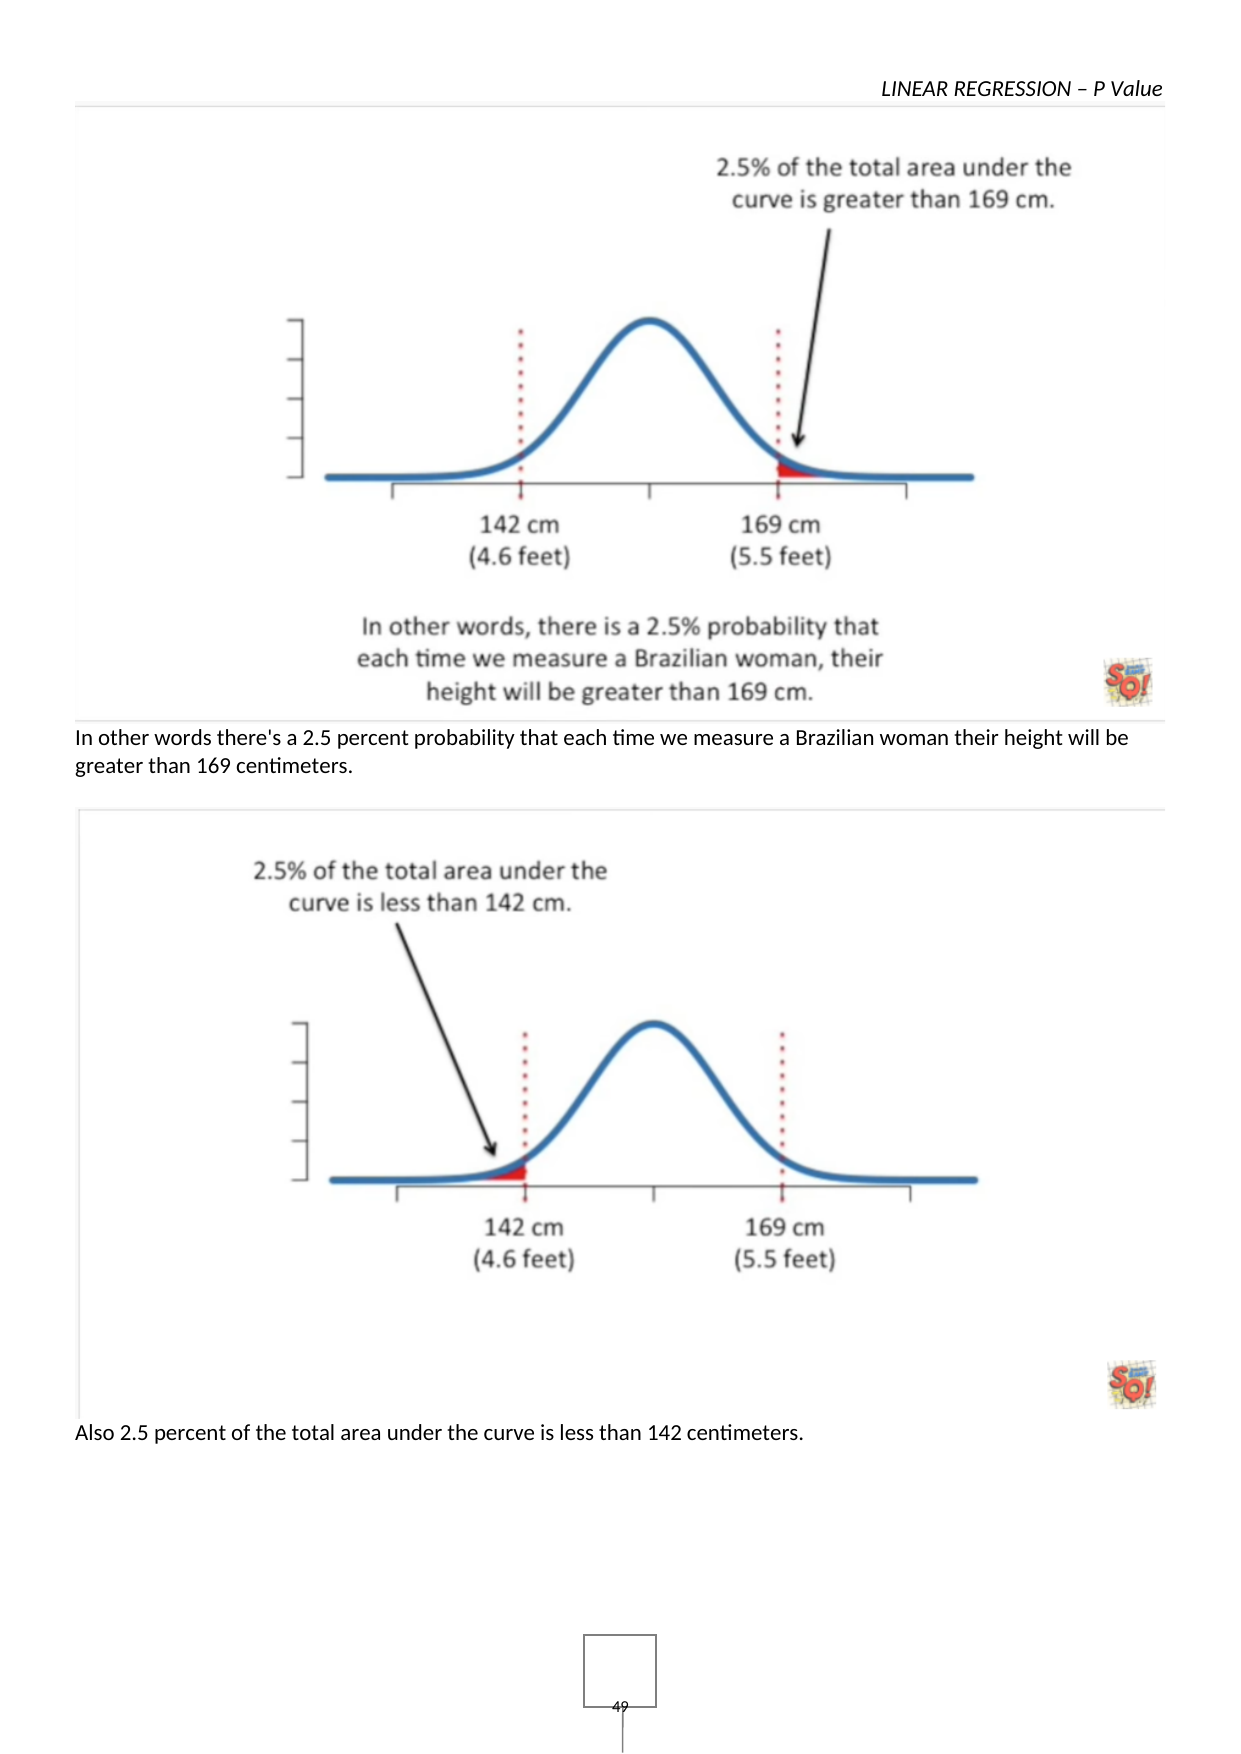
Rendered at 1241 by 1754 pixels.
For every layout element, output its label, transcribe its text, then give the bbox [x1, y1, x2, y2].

picture [75, 807, 1166, 1419]
text Also 2.5 percent of the total area under the curve is less than 142 centimeters. [75, 1419, 1165, 1446]
picture [75, 101, 1166, 724]
text In other words there's a 2.5 percent probability that each time we measure a Brazilian woman their height will be greater than 169 centimeters. [75, 724, 1165, 779]
